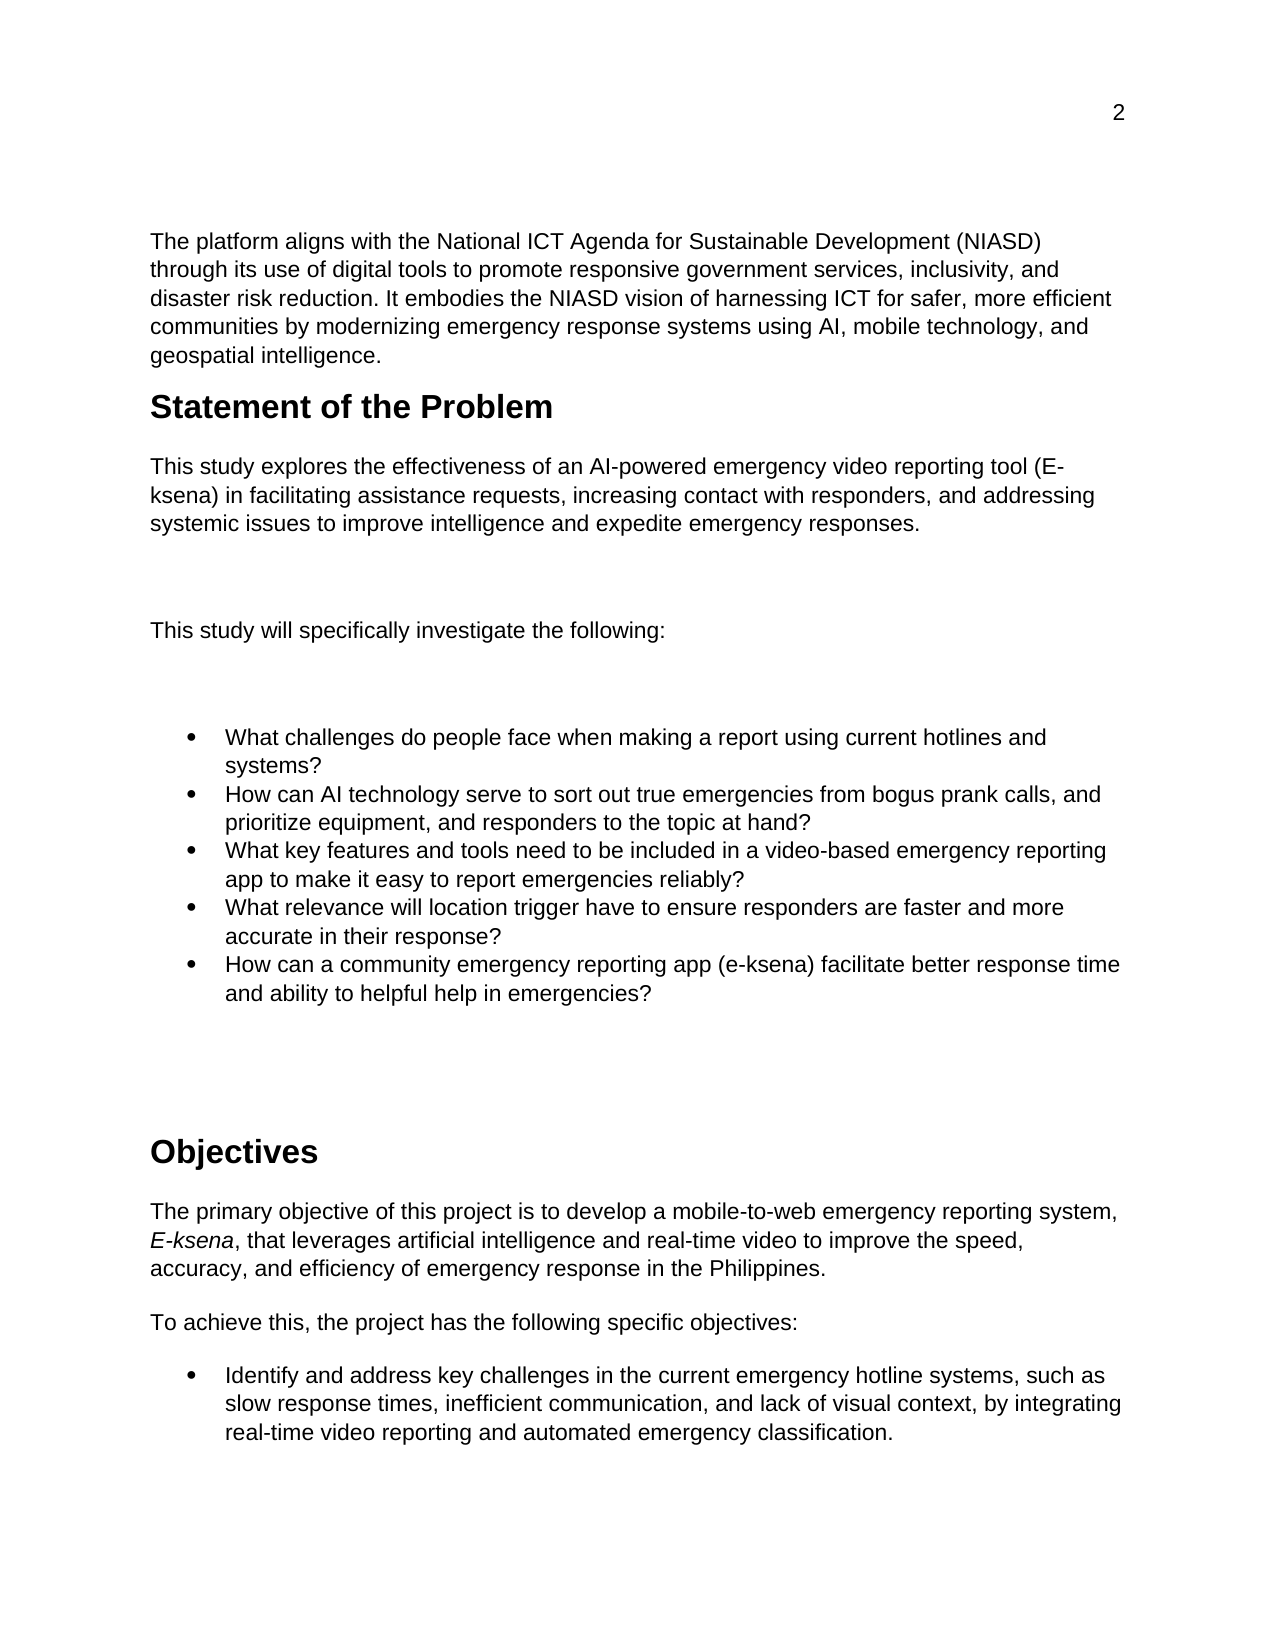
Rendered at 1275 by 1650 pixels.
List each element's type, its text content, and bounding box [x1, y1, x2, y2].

list Identify and address key challenges in the current emergency hotline systems, such as slow response times, inefficient communication, and lack of visual context, by integrating real-time video reporting and automated emergency classification. [187, 1362, 1125, 1445]
text This study explores the effectiveness of an AI-powered emergency video reporting tool (E-ksena) in facilitating assistance requests, increasing contact with responders, and addressing systemic issues to improve intelligence and expedite emergency responses. [150, 453, 1125, 536]
text The primary objective of this project is to develop a mobile-to-web emergency reporting system, E-ksena, that leverages artificial intelligence and real-time video to improve the speed, accuracy, and efficiency of emergency response in the Philippines. [150, 1198, 1125, 1281]
list How can AI technology serve to sort out true emergencies from bogus prank calls, and prioritize equipment, and responders to the topic at hand? [187, 781, 1125, 835]
text This study will specifically investigate the following: [150, 617, 1125, 643]
subtitle Statement of the Problem [150, 387, 1125, 425]
list What relevance will location trigger have to ensure responders are faster and more accurate in their response? [187, 894, 1125, 949]
list How can a community emergency reporting app (e-ksena) facilitate better response time and ability to helpful help in emergencies? [187, 951, 1125, 1006]
subtitle Objectives [150, 1132, 1125, 1170]
list What challenges do people face when making a report using current hotlines and systems? [187, 724, 1125, 778]
text To achieve this, the project has the following specific objectives: [150, 1308, 1125, 1335]
text The platform aligns with the National ICT Agenda for Sustainable Development (NIASD) through its use of digital tools to promote responsive government services, inclusivity, and disaster risk reduction. It embodies the NIASD vision of harnessing ICT for safer, more efficient communities by modernizing emergency response systems using AI, mobile technology, and geospatial intelligence. [150, 228, 1125, 368]
list What key features and tools need to be included in a video-based emergency reporting app to make it easy to report emergencies reliably? [187, 837, 1125, 892]
